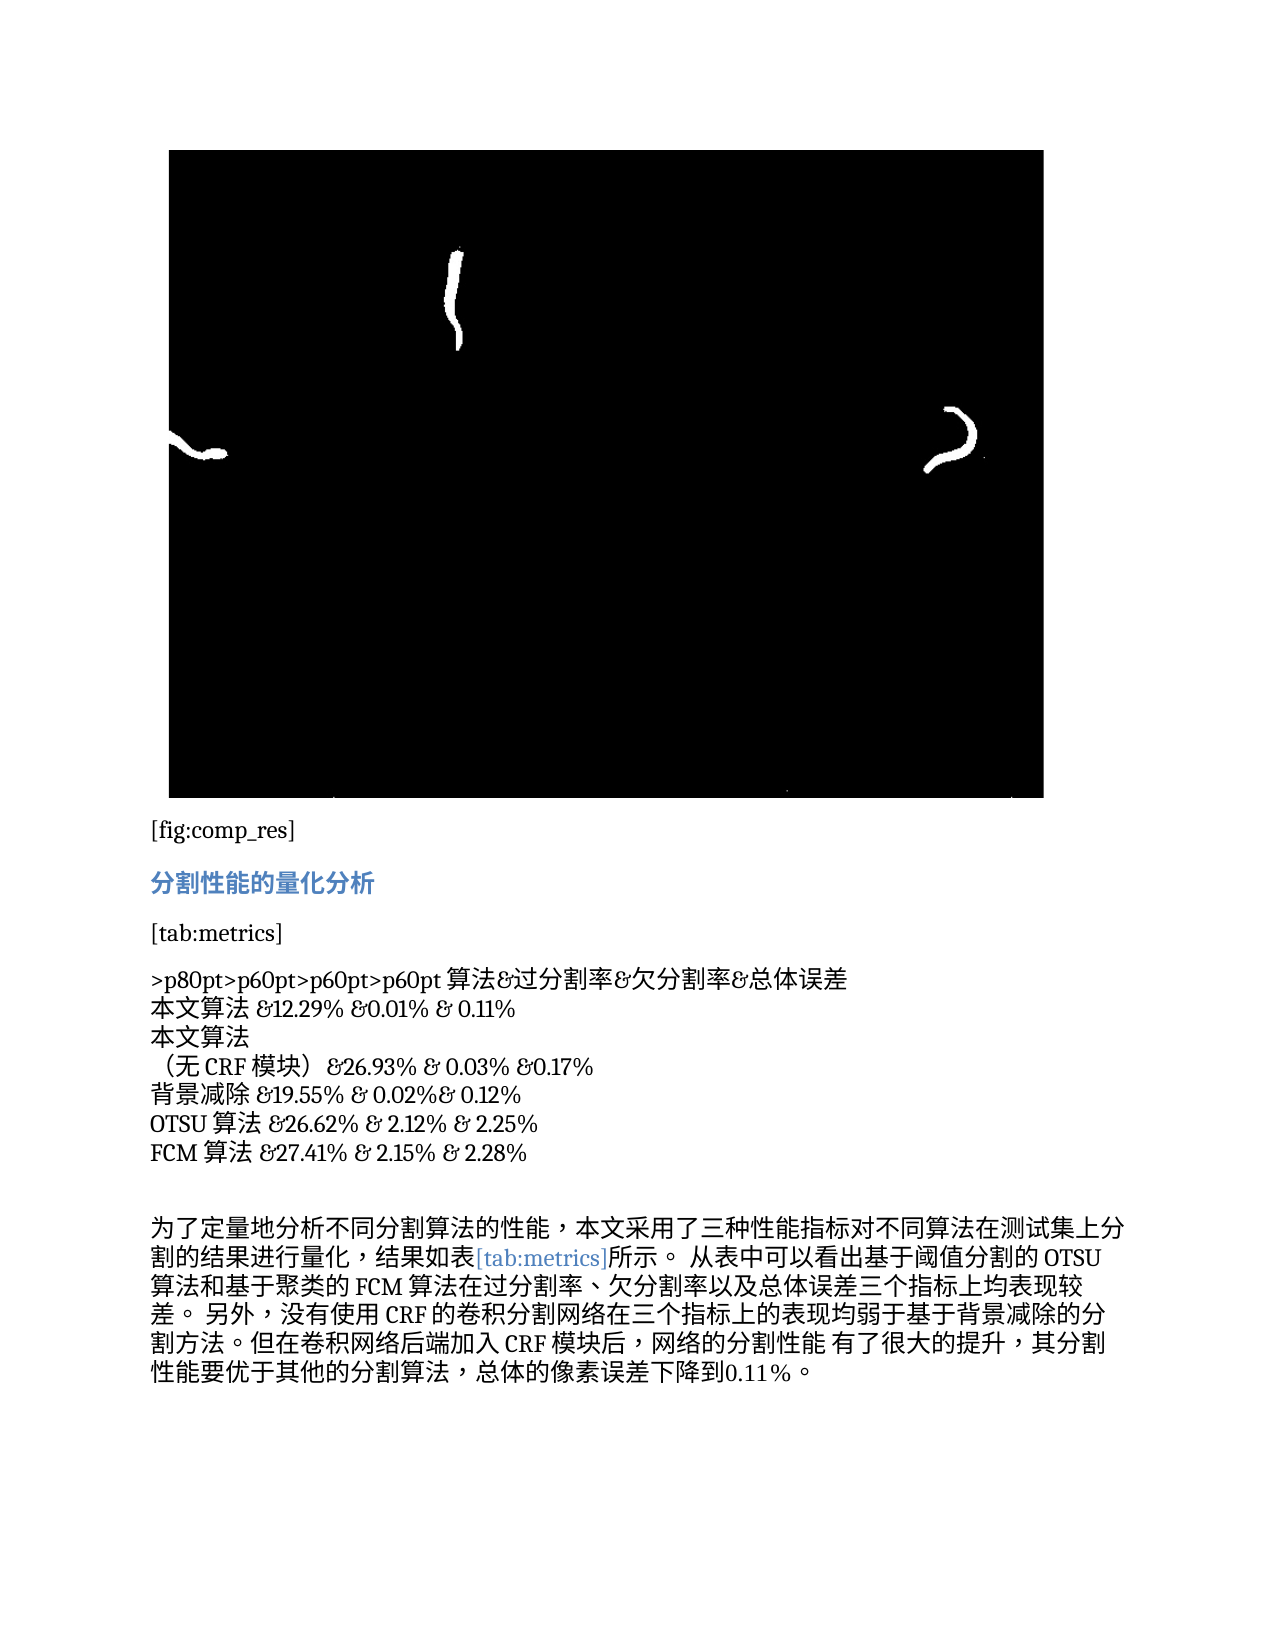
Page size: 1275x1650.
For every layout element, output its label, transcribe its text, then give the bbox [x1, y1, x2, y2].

text 为了定量地分析不同分割算法的性能，本文采用了三种性能指标对不同算法在测试集上分割的结果进行量化，结果如表[tab:metrics]所示。 从表中可以看出基于阈值分割的OTSU算法和基于聚类的FCM算法在过分割率、欠分割率以及总体误差三个指标上均表现较差。 另外，没有使用CRF的卷积分割网络在三个指标上的表现均弱于基于背景减除的分割方法。但在卷积网络后端加入CRF模块后，网络的分割性能 有了很大的提升，其分割性能要优于其他的分割算法，总体的像素误差下降到。 [150, 1215, 1125, 1387]
text >p80pt>p60pt>p60pt>p60pt 算法&过分割率&欠分割率&总体误差 本文算法 &12.29% &0.01% & 0.11% 本文算法 （无CRF模块）&26.93% & 0.03% &0.17% 背景减除 &19.55% & 0.02%& 0.12% OTSU算法 &26.62% & 2.12% & 2.25% FCM 算法 &27.41% & 2.15% & 2.28% [150, 966, 1125, 1196]
picture [168, 150, 1044, 798]
subtitle 分割性能的量化分析 [150, 866, 1125, 900]
text [tab:metrics] [150, 919, 1125, 947]
text [fig:comp_res] [150, 816, 1125, 845]
